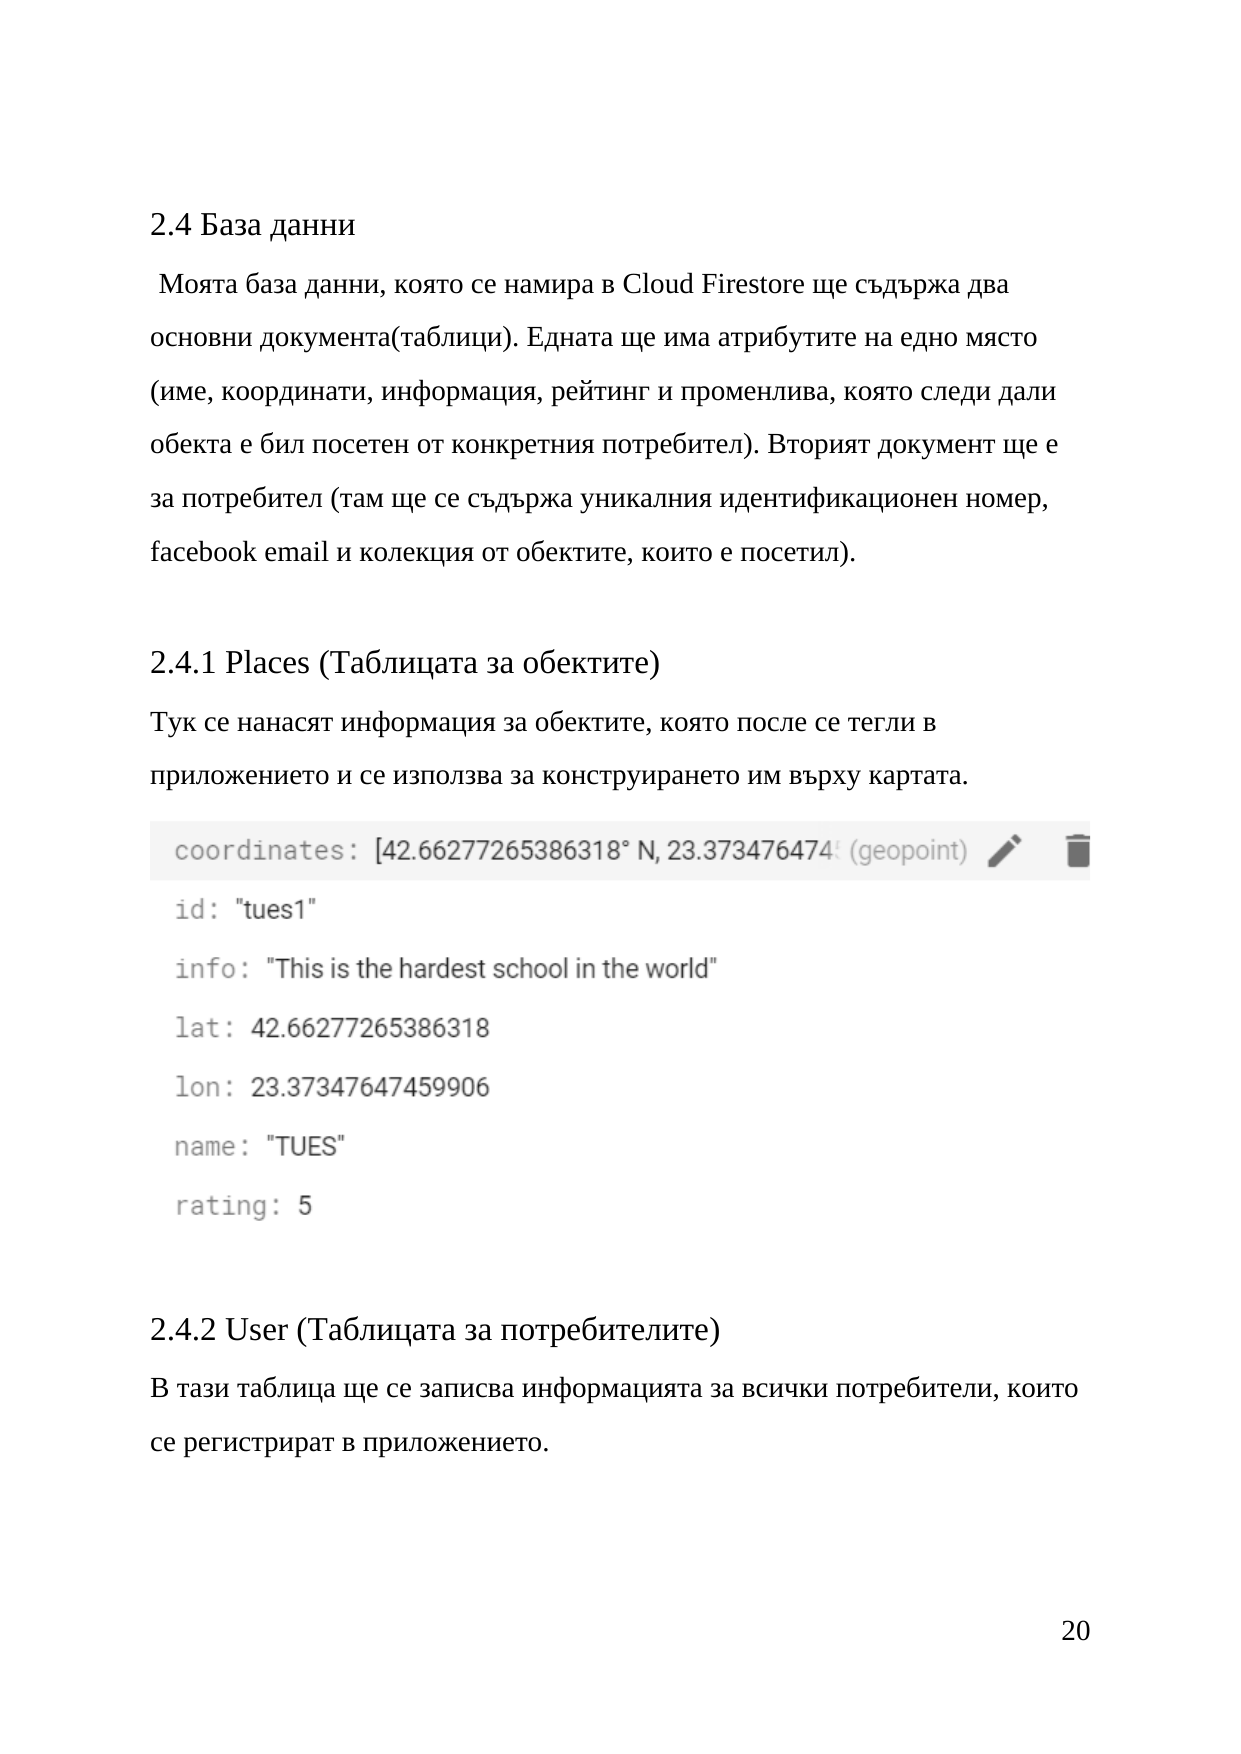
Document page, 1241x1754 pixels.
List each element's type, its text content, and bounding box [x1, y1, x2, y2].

text 2.4 База данни [150, 204, 1090, 242]
text В тази таблица ще се записва информацията за всички потребители, които се регистрират в приложението. [150, 1370, 1090, 1458]
text 2.4.2 User (Таблицата за потребителите) [150, 1309, 1090, 1347]
text Моята база данни, която се намира в Cloud Firestore ще съдържа два основни документа(таблици). Едната ще има атрибутите на едно място (име, координати, информация, рейтинг и променлива, която следи дали обекта е бил посетен от конкретния потребител). Вторият документ ще е за потребител (там ще се съдържа уникалния идентификационен номер, facebook email и колекция от обектите, които е посетил). [150, 266, 1090, 567]
text Тук се нанасят информация за обектите, която после се тегли в приложението и се използва за конструирането им върху картата. [150, 704, 1090, 791]
picture [150, 811, 1091, 1289]
text 2.4.1 Places (Таблицата за обектите) [150, 642, 1090, 680]
